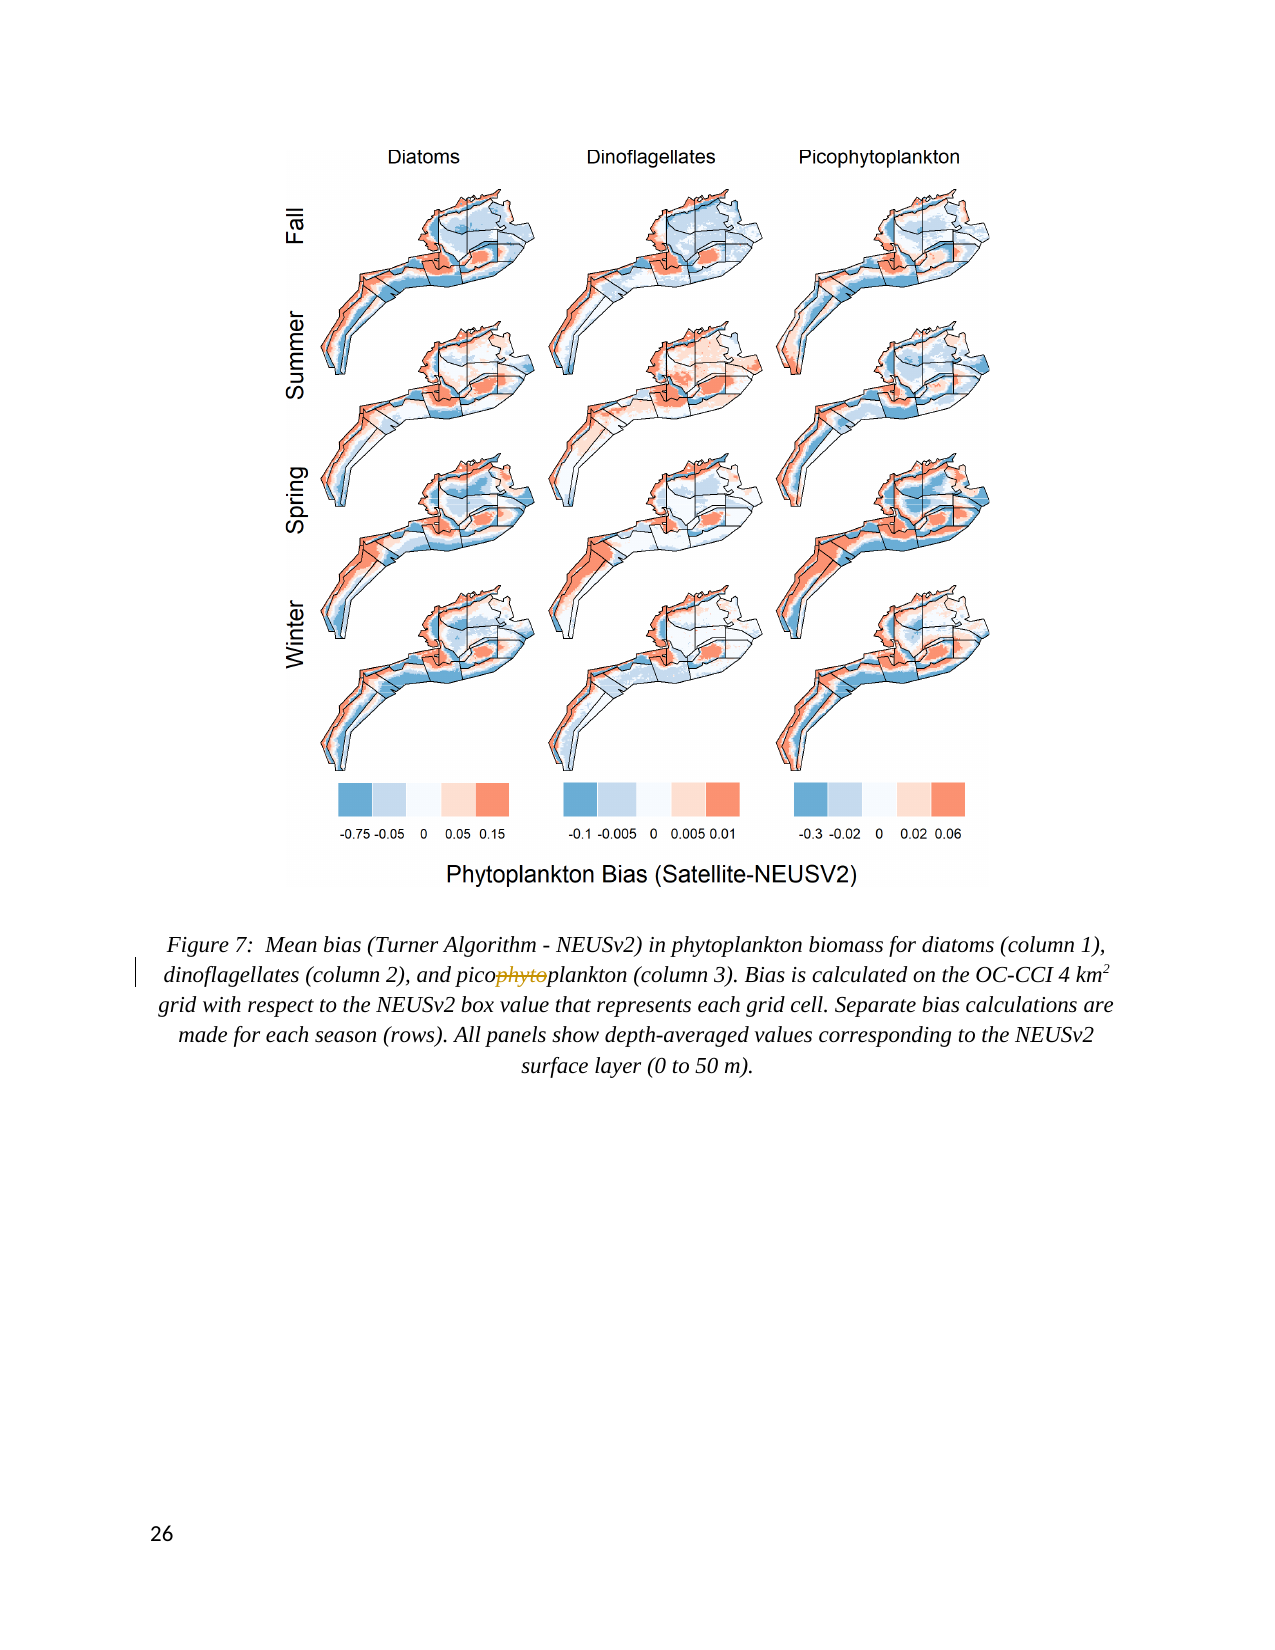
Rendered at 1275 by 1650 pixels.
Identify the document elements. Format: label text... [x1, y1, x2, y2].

picture [285, 150, 990, 887]
text Figure 7: Mean bias (Turner Algorithm - NEUSv2) in phytoplankton biomass for diatoms (column 1), dinoflagellates (column 2), and picoplankton (column 3). Bias is calculated on the OC-CCI 4 km2 grid with respect to the NEUSv2 box value that represents each grid cell. Separate bias calculations are made for each season (rows). All panels show depth-averaged values corresponding to the NEUSv2 surface layer (0 to 50 m). [150, 931, 1125, 1078]
